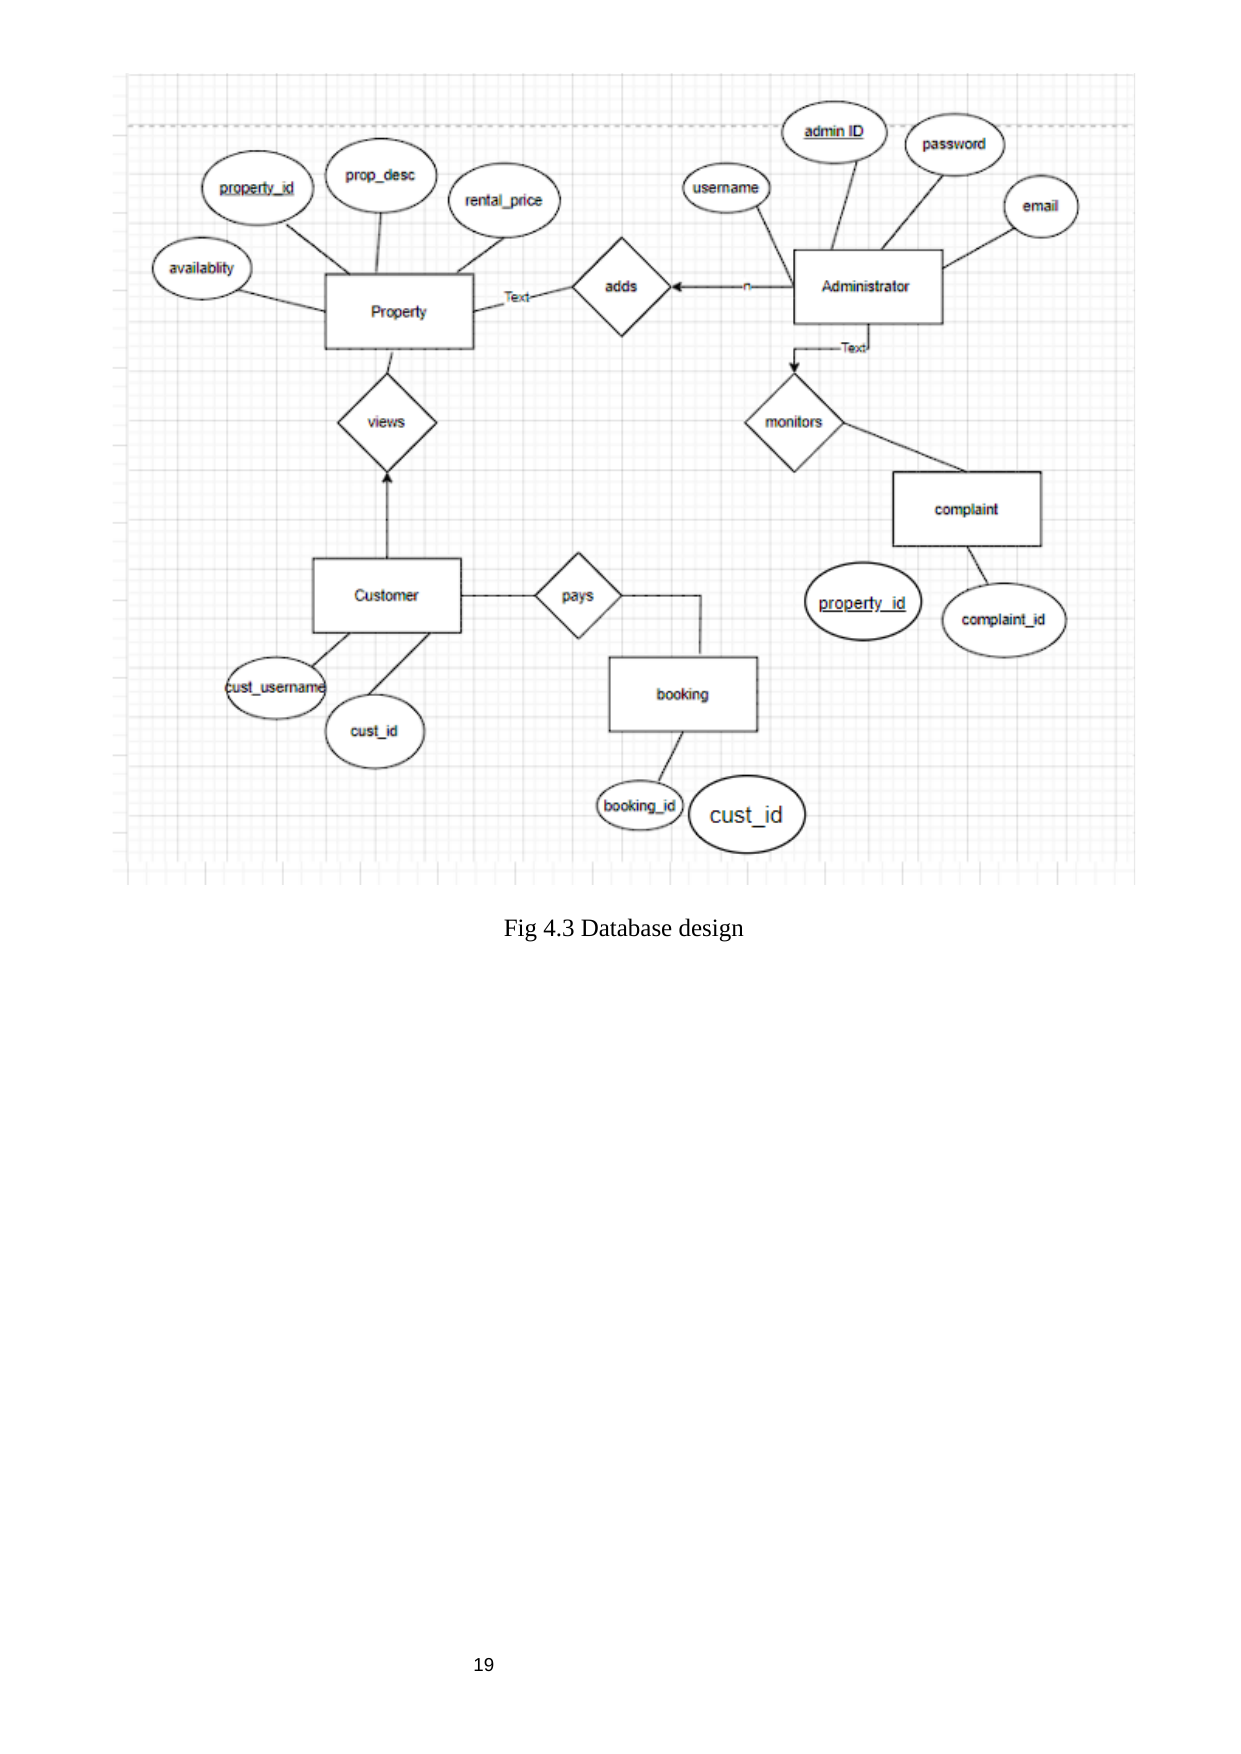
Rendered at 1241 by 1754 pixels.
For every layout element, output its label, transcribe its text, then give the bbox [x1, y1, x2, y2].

picture [112, 73, 1135, 885]
text Fig 4.3 Database design [112, 913, 1134, 942]
